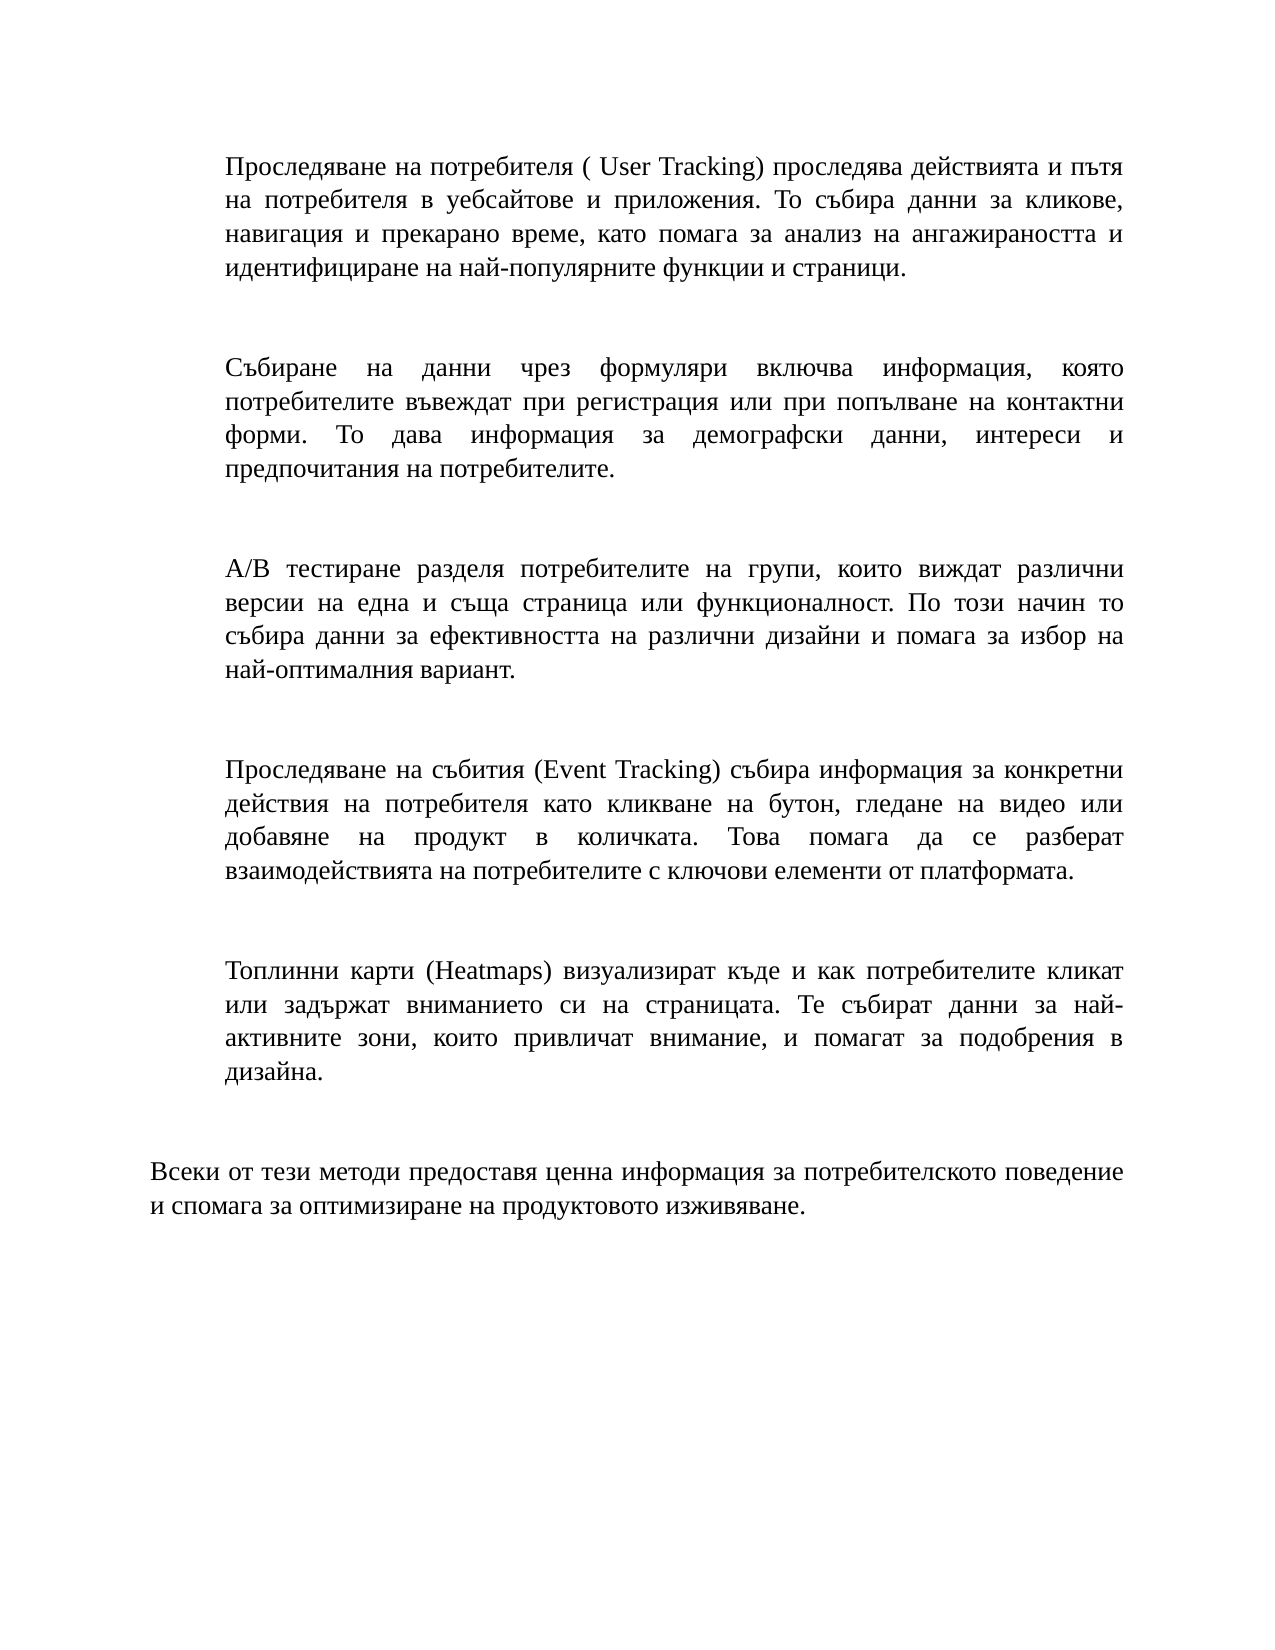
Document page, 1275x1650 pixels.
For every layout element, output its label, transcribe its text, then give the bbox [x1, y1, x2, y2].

text Събиране на данни чрез формуляри включва информация, която потребителите въвеждат при регистрация или при попълване на контактни форми. То дава информация за демографски данни, интереси и предпочитания на потребителите. [225, 351, 1125, 483]
text Проследяване на потребителя ( User Tracking) проследява действията и пътя на потребителя в уебсайтове и приложения. То събира данни за кликове, навигация и прекарано време, като помага за анализ на ангажираността и идентифициране на най-популярните функции и страници. [225, 150, 1125, 282]
text A/B тестиране разделя потребителите на групи, които виждат различни версии на една и съща страница или функционалност. По този начин то събира данни за ефективността на различни дизайни и помага за избор на най-оптималния вариант. [225, 552, 1125, 684]
text Топлинни карти (Heatmaps) визуализират къде и как потребителите кликат или задържат вниманието си на страницата. Те събират данни за най-активните зони, които привличат внимание, и помагат за подобрения в дизайна. [225, 954, 1125, 1086]
text Проследяване на събития (Event Tracking) събира информация за конкретни действия на потребителя като кликване на бутон, гледане на видео или добавяне на продукт в количката. Това помага да се разберат взаимодействията на потребителите с ключови елементи от платформата. [225, 753, 1125, 885]
text Всеки от тези методи предоставя ценна информация за потребителското поведение и спомага за оптимизиране на продуктовото изживяване. [150, 1155, 1125, 1220]
